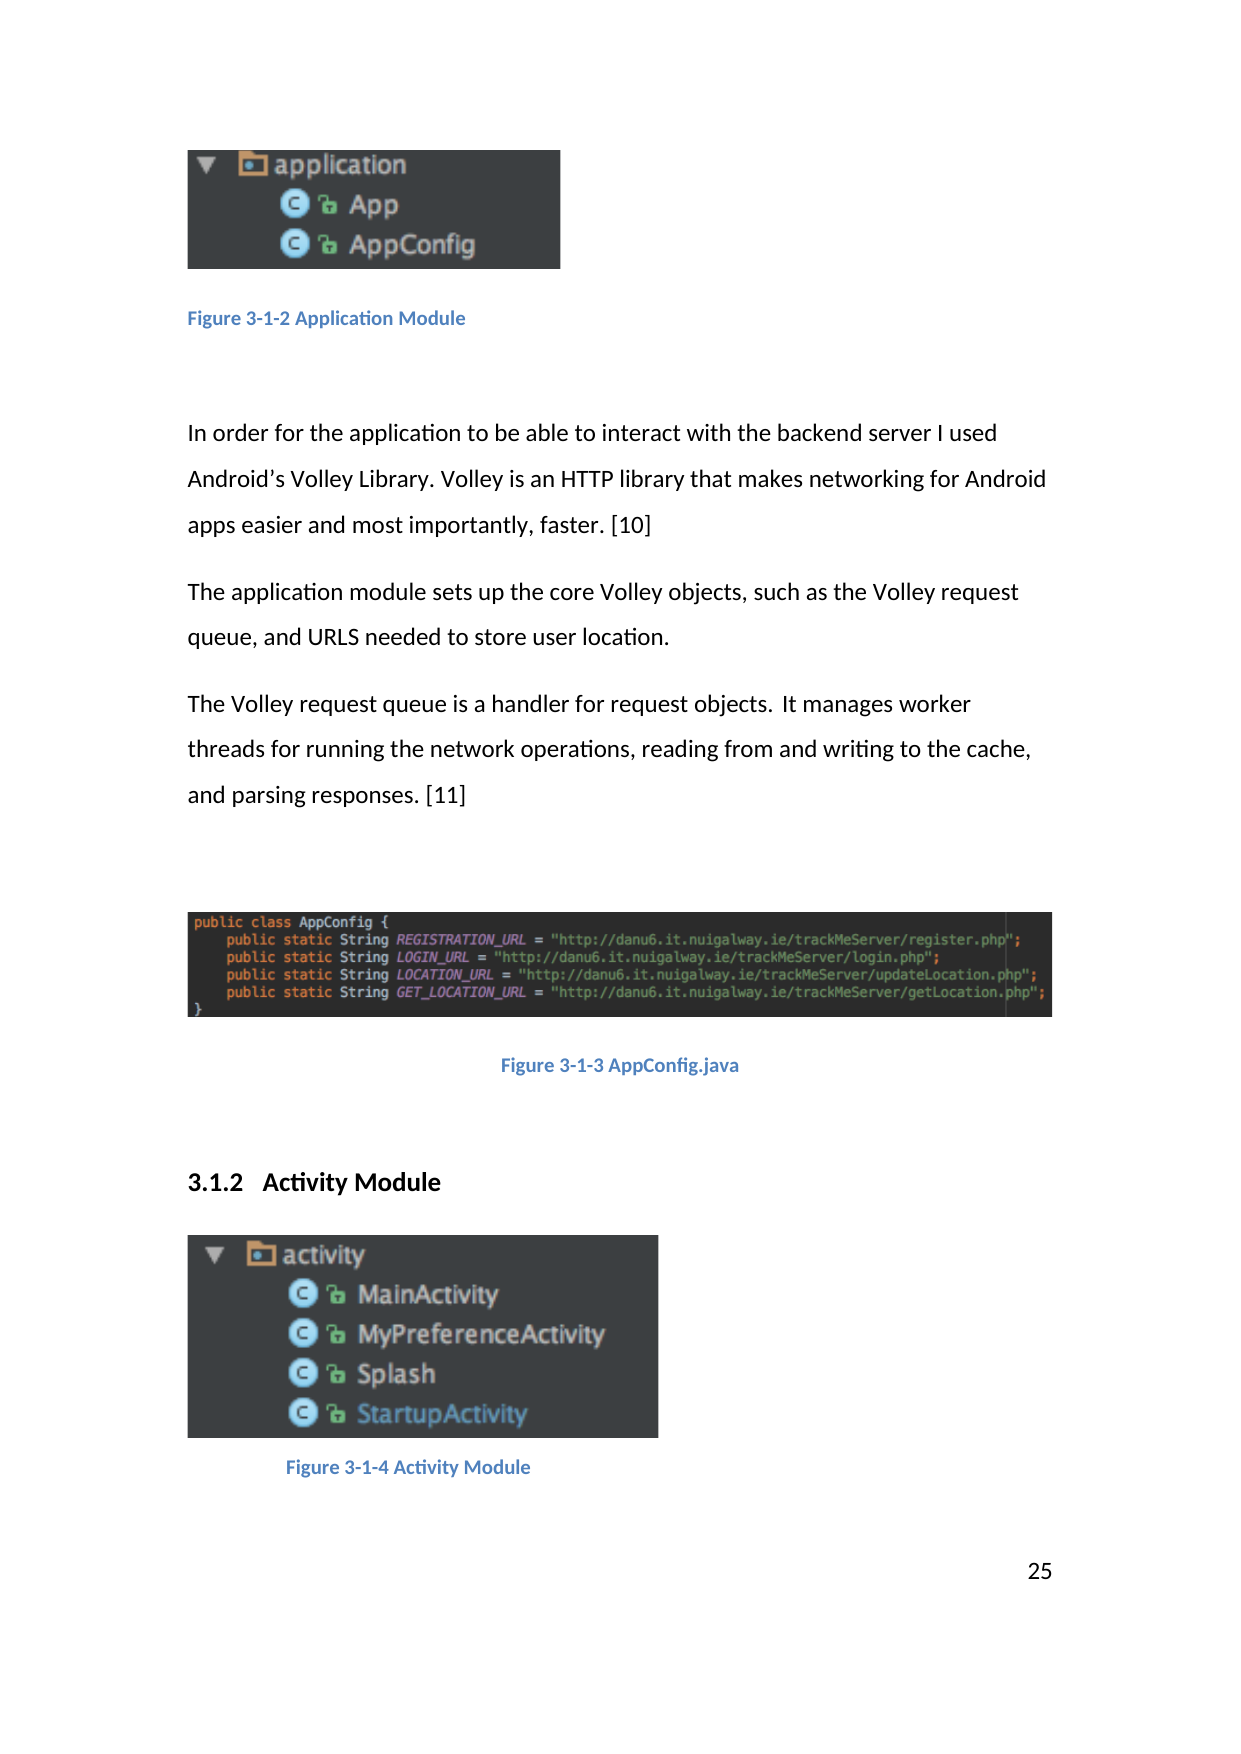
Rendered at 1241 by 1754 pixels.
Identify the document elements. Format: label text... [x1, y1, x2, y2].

subtitle 3.1.2 Activity Module [187, 1166, 1053, 1198]
text Figure 3-1-3 AppConfig.java [187, 1053, 1053, 1078]
text Figure 3-1-2 Application Module [187, 305, 1053, 330]
text The application module sets up the core Volley objects, such as the Volley request queue, and URLS needed to store user location. [187, 576, 1053, 652]
picture [187, 150, 561, 269]
text Figure 3-1-4 Activity Module [187, 1454, 1053, 1480]
picture [187, 912, 1053, 1017]
picture [187, 1235, 659, 1438]
text The Volley request queue is a handler for request objects. It manages worker threads for running the network operations, reading from and writing to the cache, and parsing responses. [11] [187, 688, 1053, 810]
text In order for the application to be able to interact with the backend server I used Android’s Volley Library. Volley is an HTTP library that makes networking for Android apps easier and most importantly, faster. [10] [187, 418, 1053, 539]
